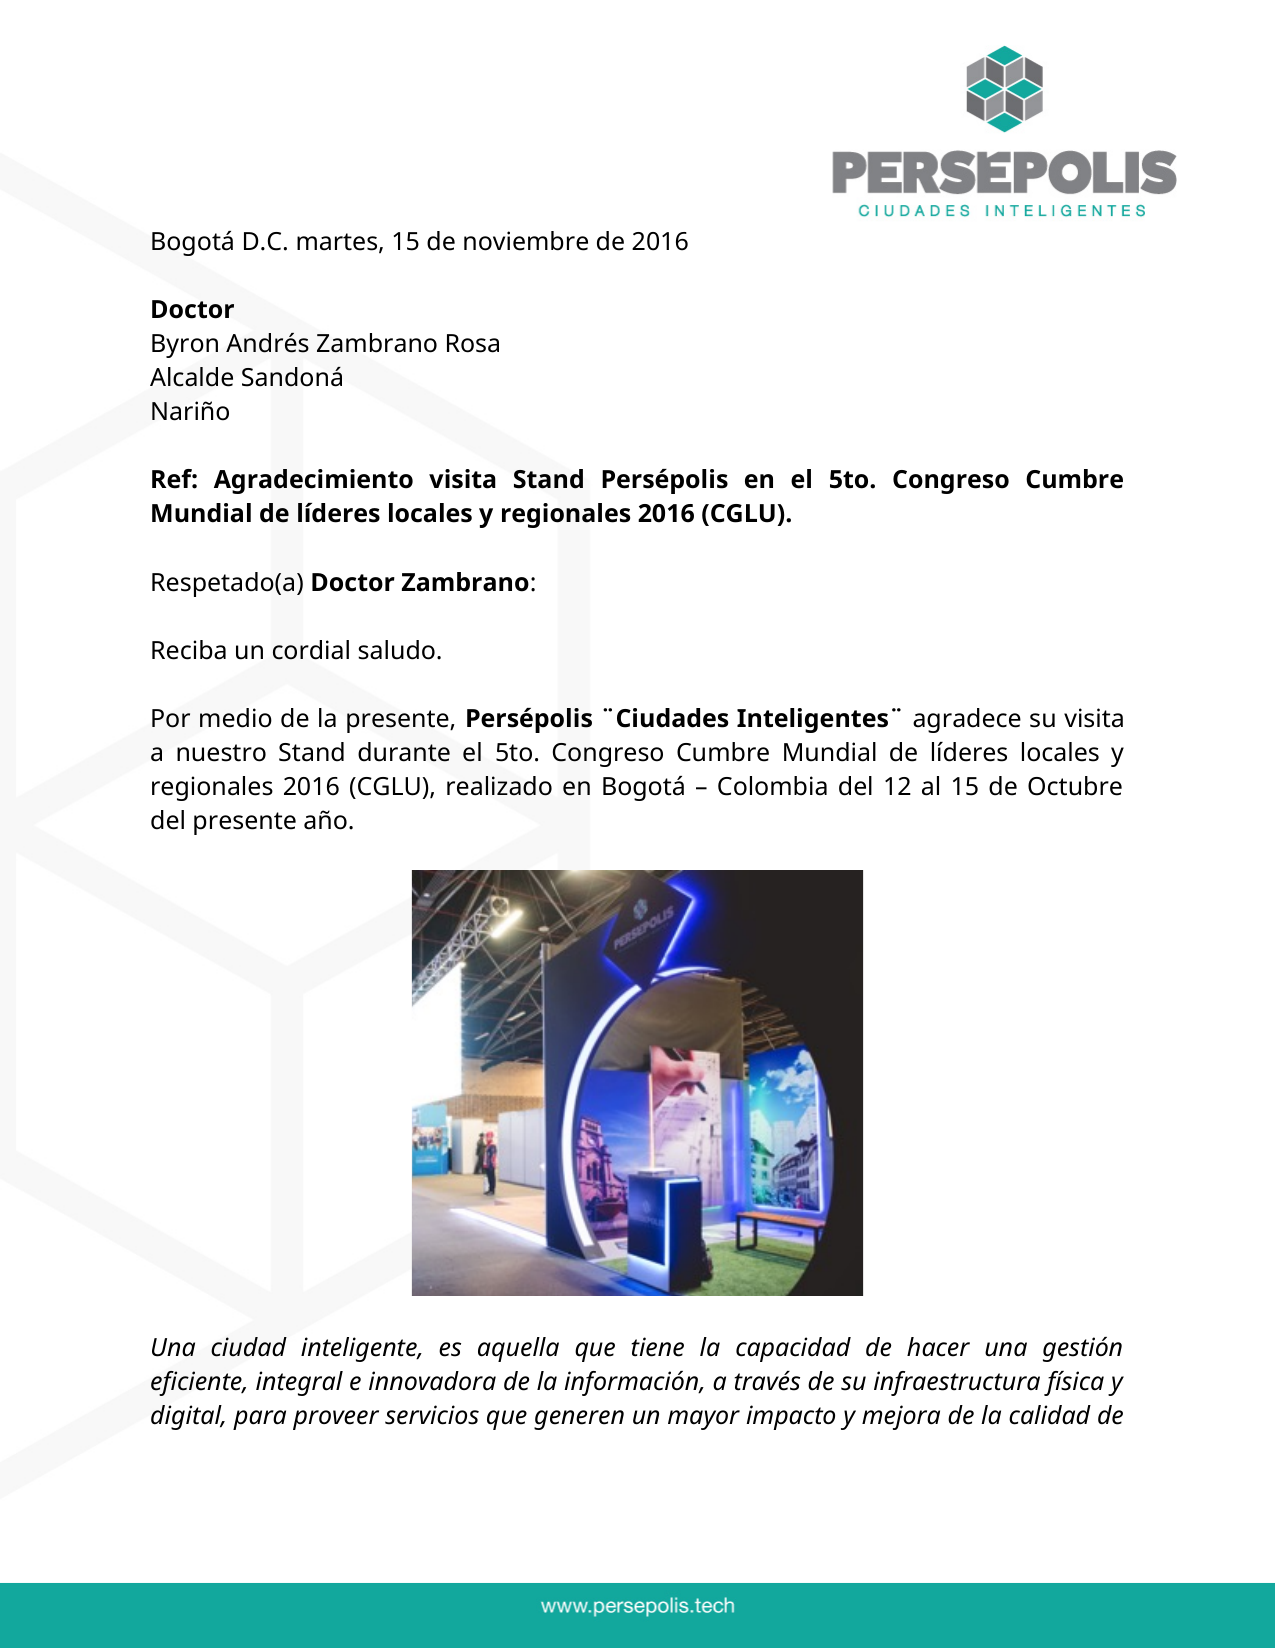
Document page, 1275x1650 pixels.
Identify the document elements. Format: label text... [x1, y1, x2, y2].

text Byron Andrés Zambrano Rosa [150, 326, 1125, 360]
text Bogotá D.C. martes, 15 de noviembre de 2016 [150, 224, 1125, 258]
picture [0, 0, 1275, 1648]
text Nariño [150, 394, 1125, 428]
text Alcalde Sandoná [150, 360, 1125, 394]
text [150, 1330, 1125, 1432]
text Doctor [150, 292, 1125, 326]
text Reciba un cordial saludo. [150, 632, 1125, 666]
text Por medio de la presente, Persépolis ¨Ciudades Inteligentes¨ agradece su visita a nuestro Stand durante el 5to. Congreso Cumbre Mundial de líderes locales y regionales 2016 (CGLU), realizado en Bogotá – Colombia del 12 al 15 de Octubre del presente año. [150, 701, 1125, 837]
text Respetado(a) Doctor Zambrano: [150, 564, 1125, 598]
text Ref: Agradecimiento visita Stand Persépolis en el 5to. Congreso Cumbre Mundial de líderes locales y regionales 2016 (CGLU). [150, 462, 1125, 530]
